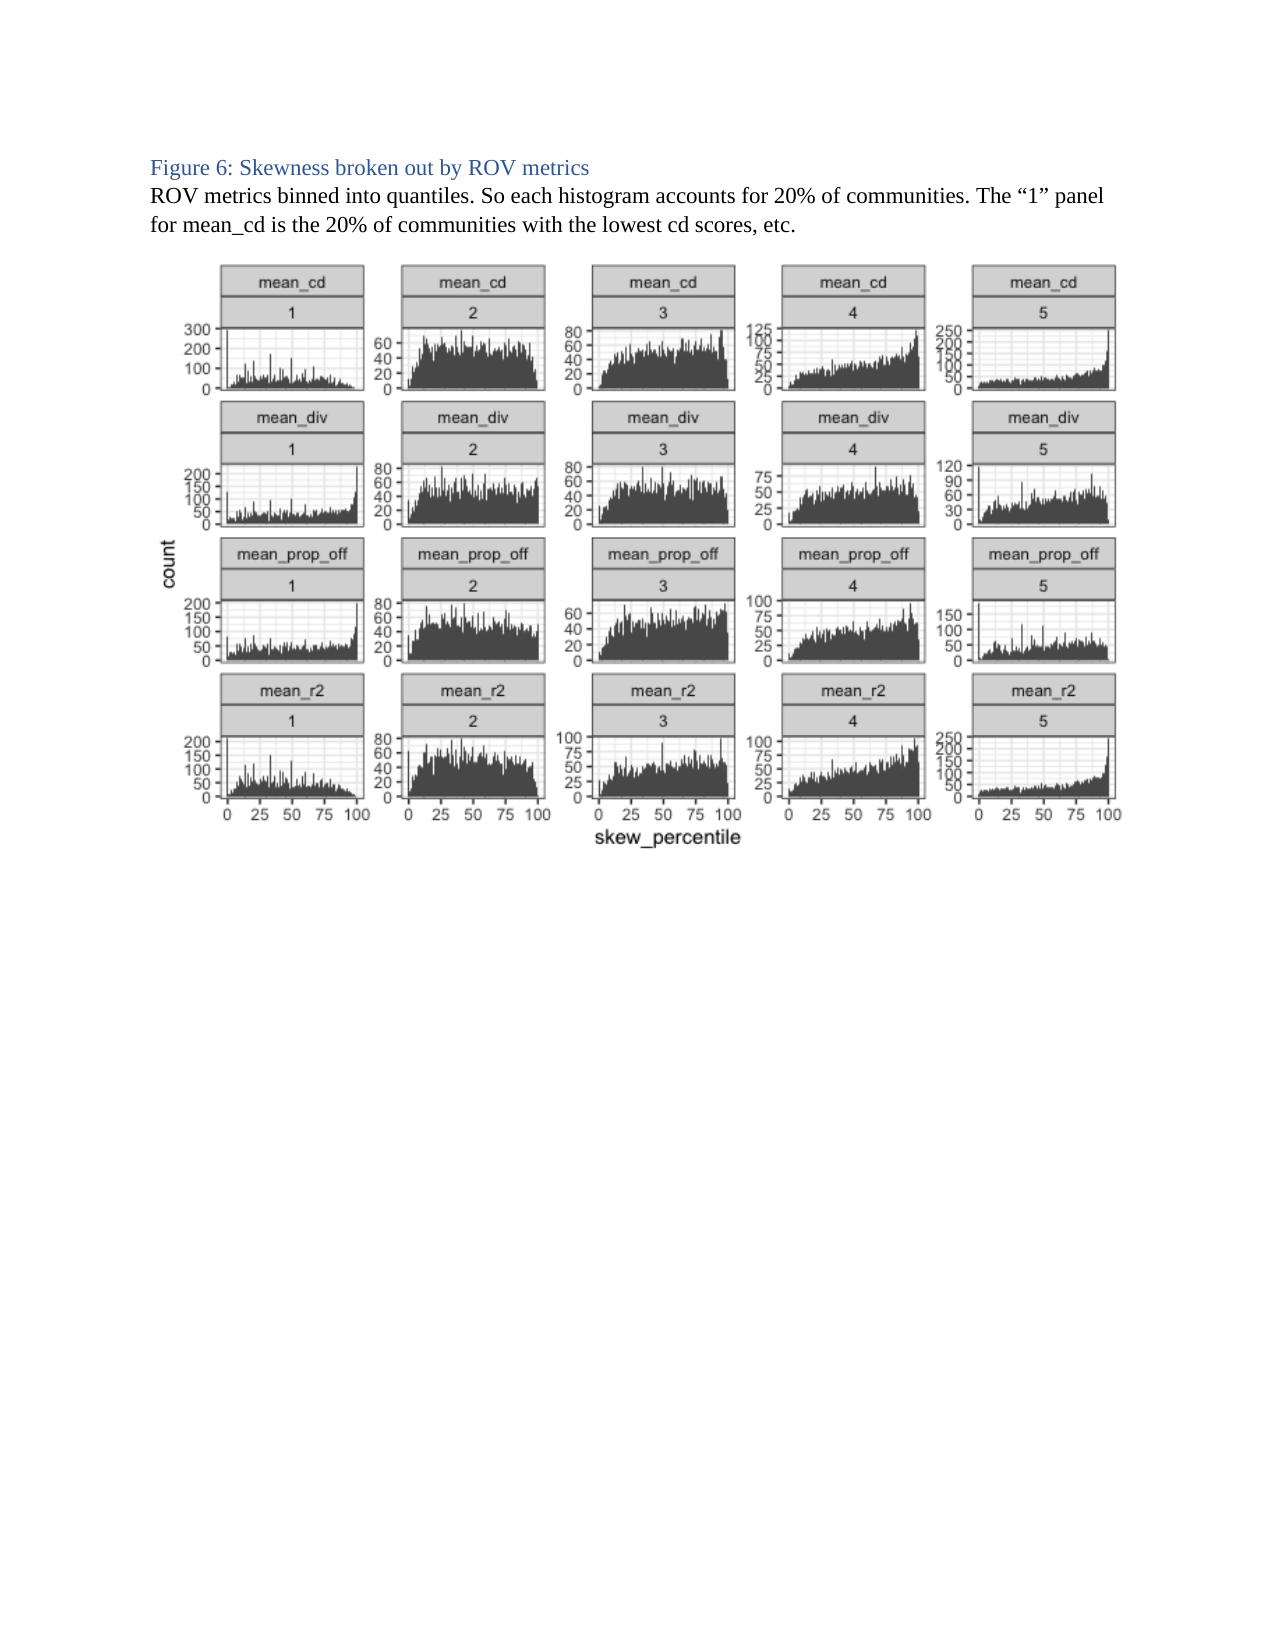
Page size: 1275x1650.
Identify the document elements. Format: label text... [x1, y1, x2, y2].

subtitle Figure 6: Skewness broken out by ROV metrics [150, 154, 1125, 181]
text ROV metrics binned into quantiles. So each histogram accounts for 20% of communities. The “1” panel for mean_cd is the 20% of communities with the lowest cd scores, etc. [150, 183, 1125, 237]
picture [150, 256, 1125, 858]
